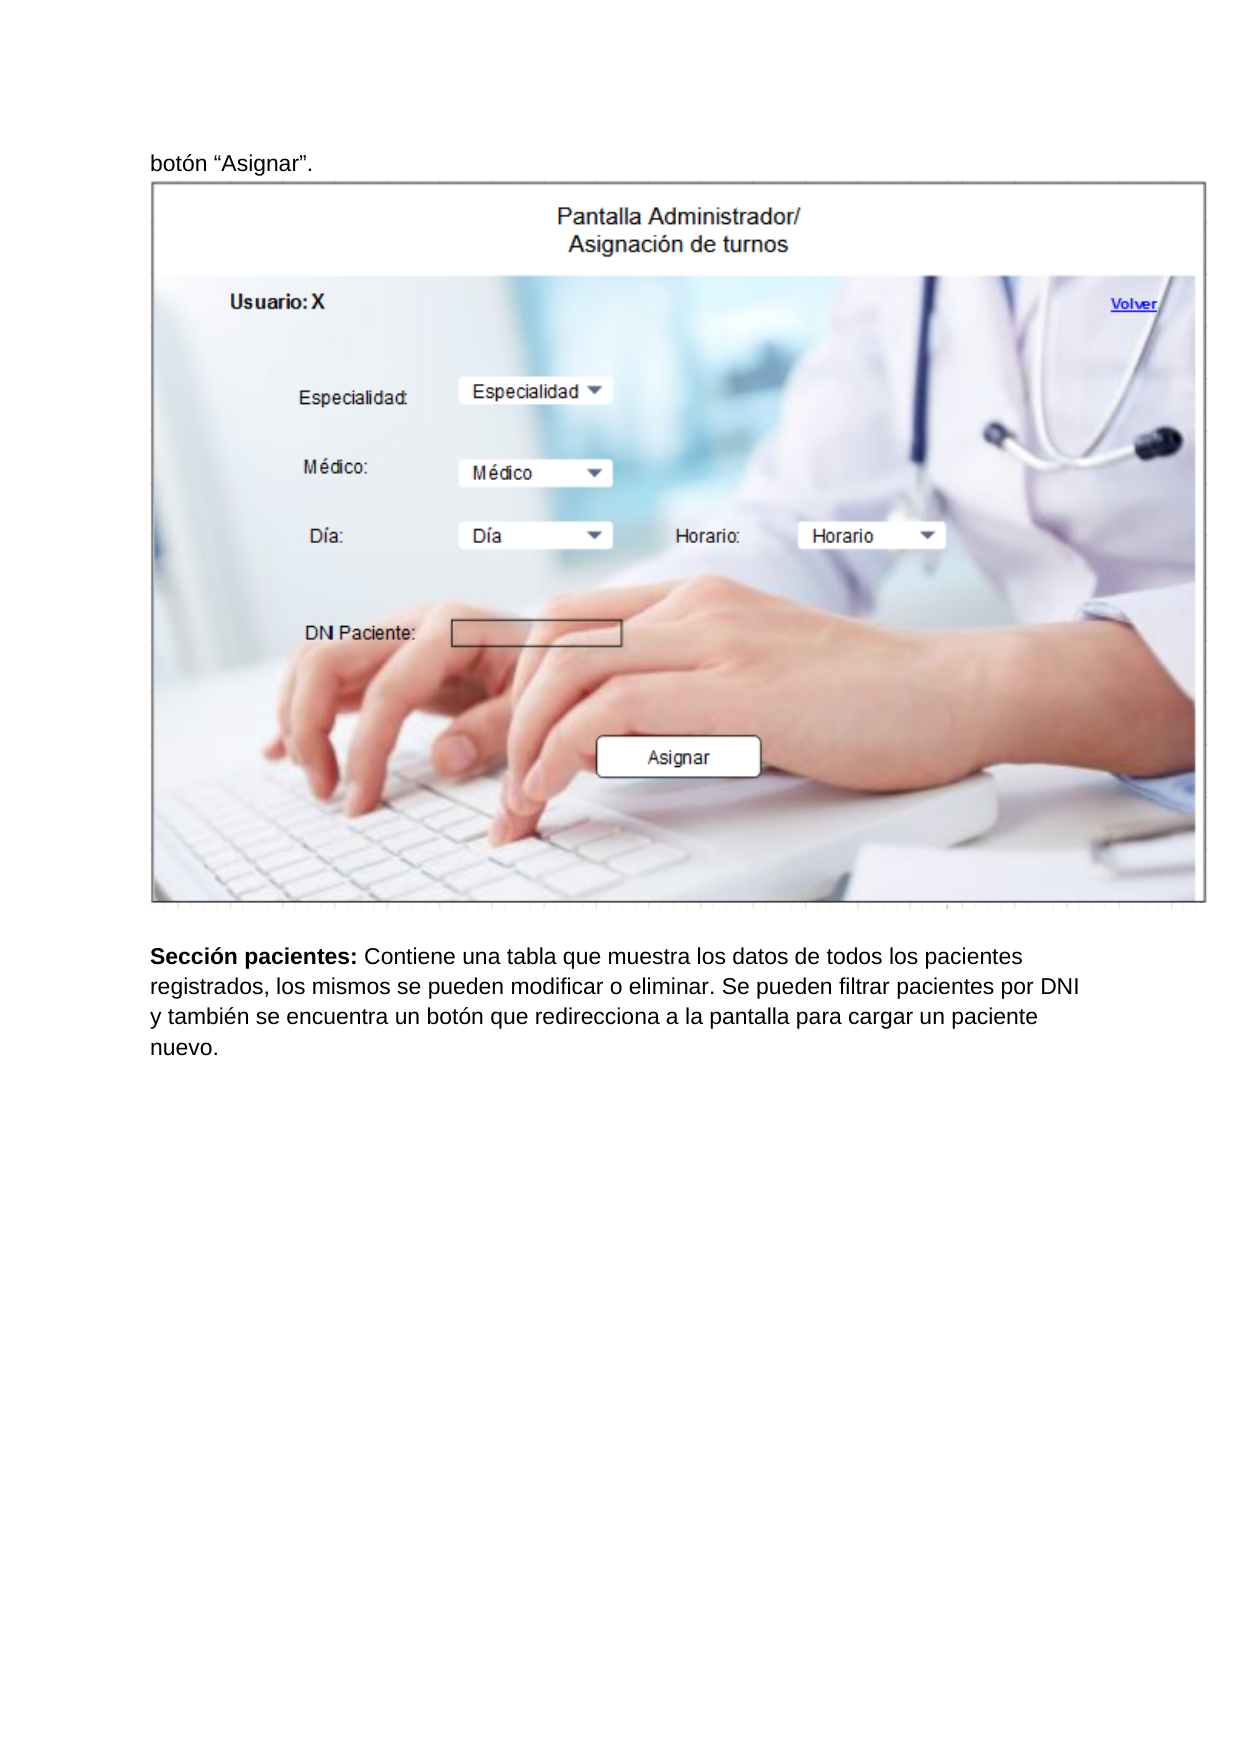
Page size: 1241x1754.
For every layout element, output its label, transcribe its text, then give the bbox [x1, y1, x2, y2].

text Sección asignar turnos: Se podrá asignar un turno disponible a un paciente utilizando una lista desplegable indicando especialidad requerida, médico deseado (según la especialidad),fecha, horario (según médico) y paciente. Se confirmará la decisión con el botón “Asignar”. [150, 150, 1090, 180]
picture [150, 180, 1208, 909]
text Sección pacientes: Contiene una tabla que muestra los datos de todos los pacientes registrados, los mismos se pueden modificar o eliminar. Se pueden filtrar pacientes por DNI y también se encuentra un botón que redirecciona a la pantalla para cargar un paciente nuevo. [150, 943, 1090, 1060]
